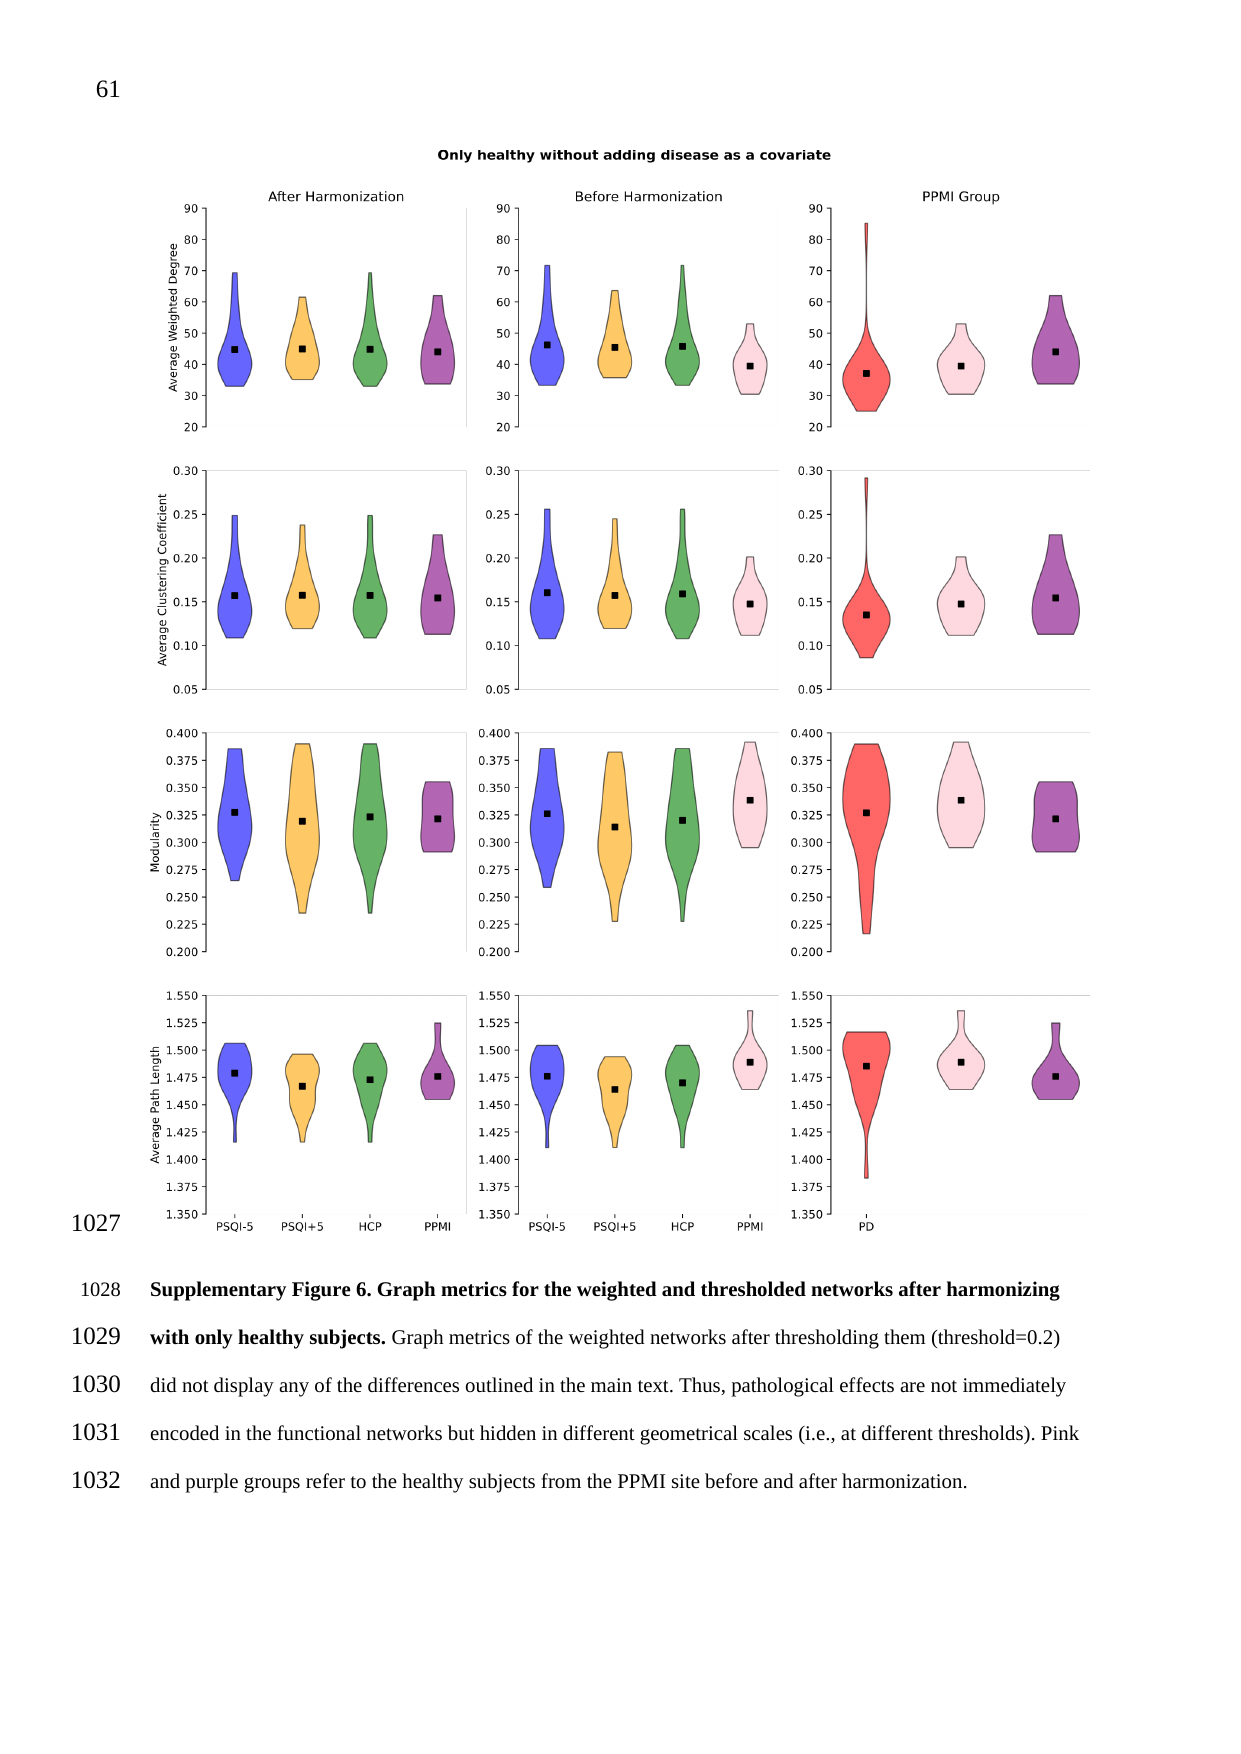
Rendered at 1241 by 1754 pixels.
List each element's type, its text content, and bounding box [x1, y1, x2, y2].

text Supplementary Figure 6. Graph metrics for the weighted and thresholded networks after harmonizing with only healthy subjects. Graph metrics of the weighted networks after thresholding them (threshold=0.2) did not display any of the differences outlined in the main text. Thus, pathological effects are not immediately encoded in the functional networks but hidden in different geometrical scales (i.e., at different thresholds). Pink and purple groups refer to the healthy subjects from the PPMI site before and after harmonization. [150, 1277, 1090, 1493]
picture [150, 150, 1091, 1232]
